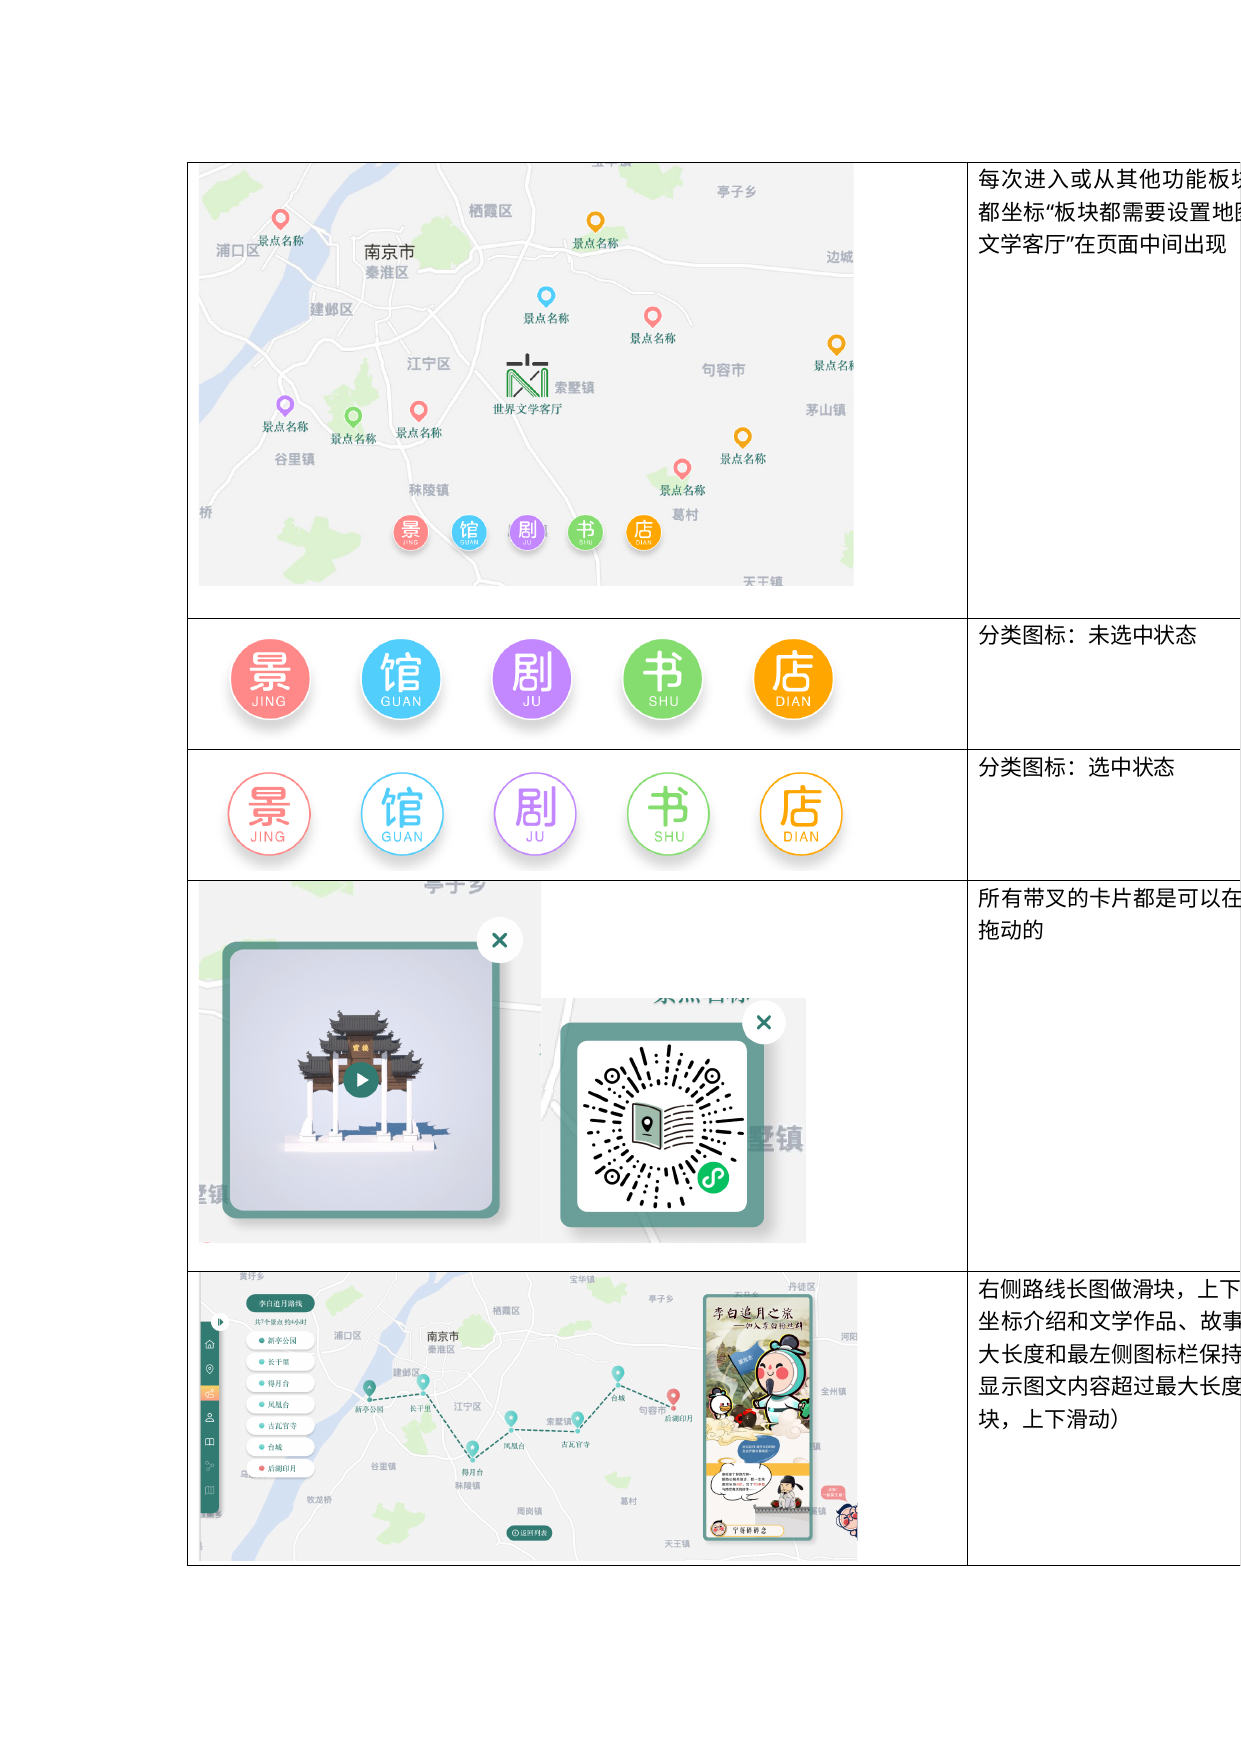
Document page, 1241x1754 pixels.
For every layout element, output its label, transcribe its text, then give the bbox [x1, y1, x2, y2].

table_cell 每次进入或从其他功能板块返回到”文都坐标“板块都需要设置地图显示“世界文学客厅”在页面中间出现 [968, 163, 1240, 618]
picture [198, 619, 857, 741]
picture [198, 750, 857, 871]
picture [198, 881, 806, 1243]
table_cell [968, 1272, 1240, 1565]
table_cell 分类图标：未选中状态 [968, 619, 1240, 749]
table_cell 分类图标：选中状态 [968, 750, 1240, 880]
table_cell [188, 750, 967, 880]
picture [198, 163, 854, 586]
table_cell [188, 881, 967, 1271]
table_cell [188, 619, 967, 749]
table_cell [188, 163, 967, 618]
table_cell 所有带叉的卡片都是可以在屏幕上随意拖动的 [968, 881, 1240, 1271]
picture [198, 1272, 858, 1561]
table_cell [188, 1272, 967, 1565]
